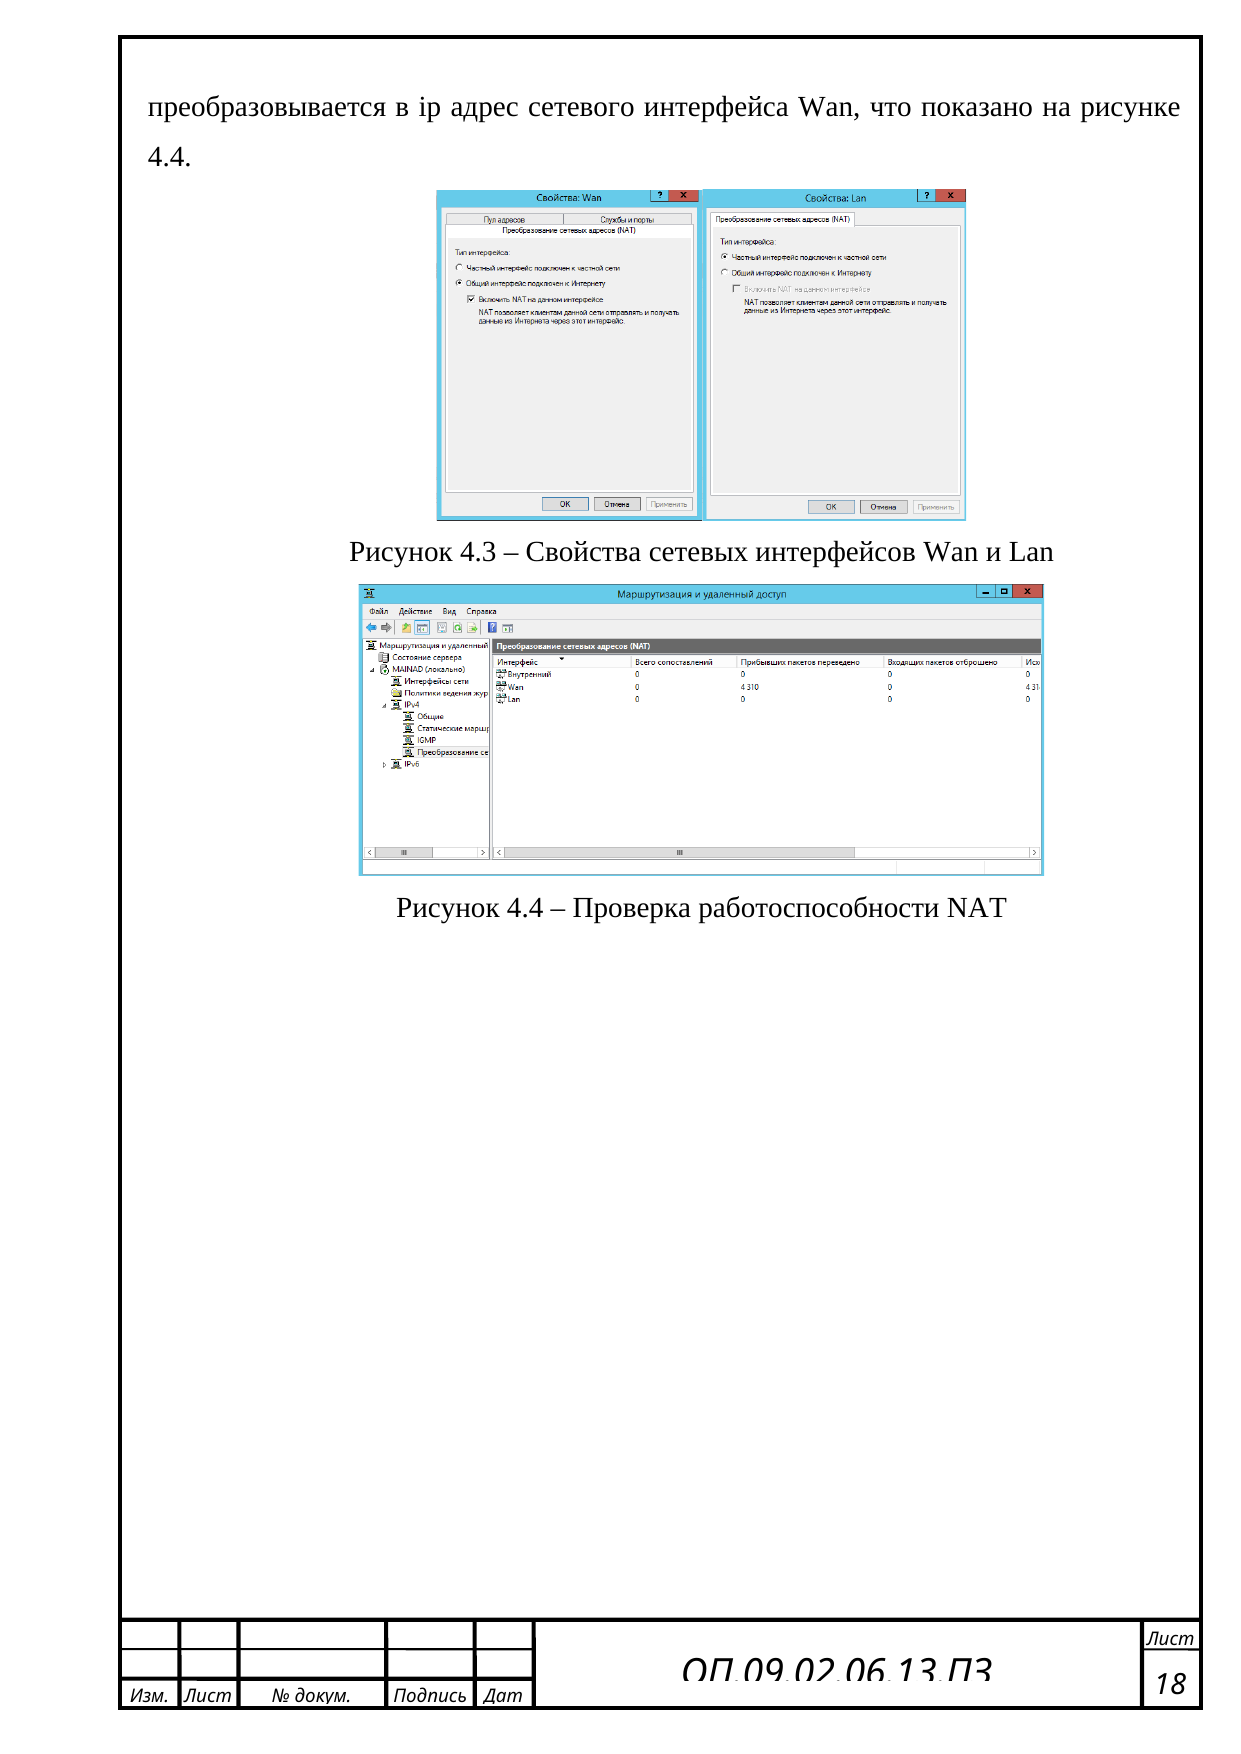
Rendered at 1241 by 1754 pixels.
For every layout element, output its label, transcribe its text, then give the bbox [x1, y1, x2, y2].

text Рисунок 4.4 – Проверка работоспособности NAT [148, 890, 1181, 924]
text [148, 89, 1181, 172]
text Рисунок 4.3 – Свойства сетевых интерфейсов Wan и Lan [148, 534, 1181, 568]
picture [358, 584, 1045, 876]
picture [436, 189, 967, 521]
